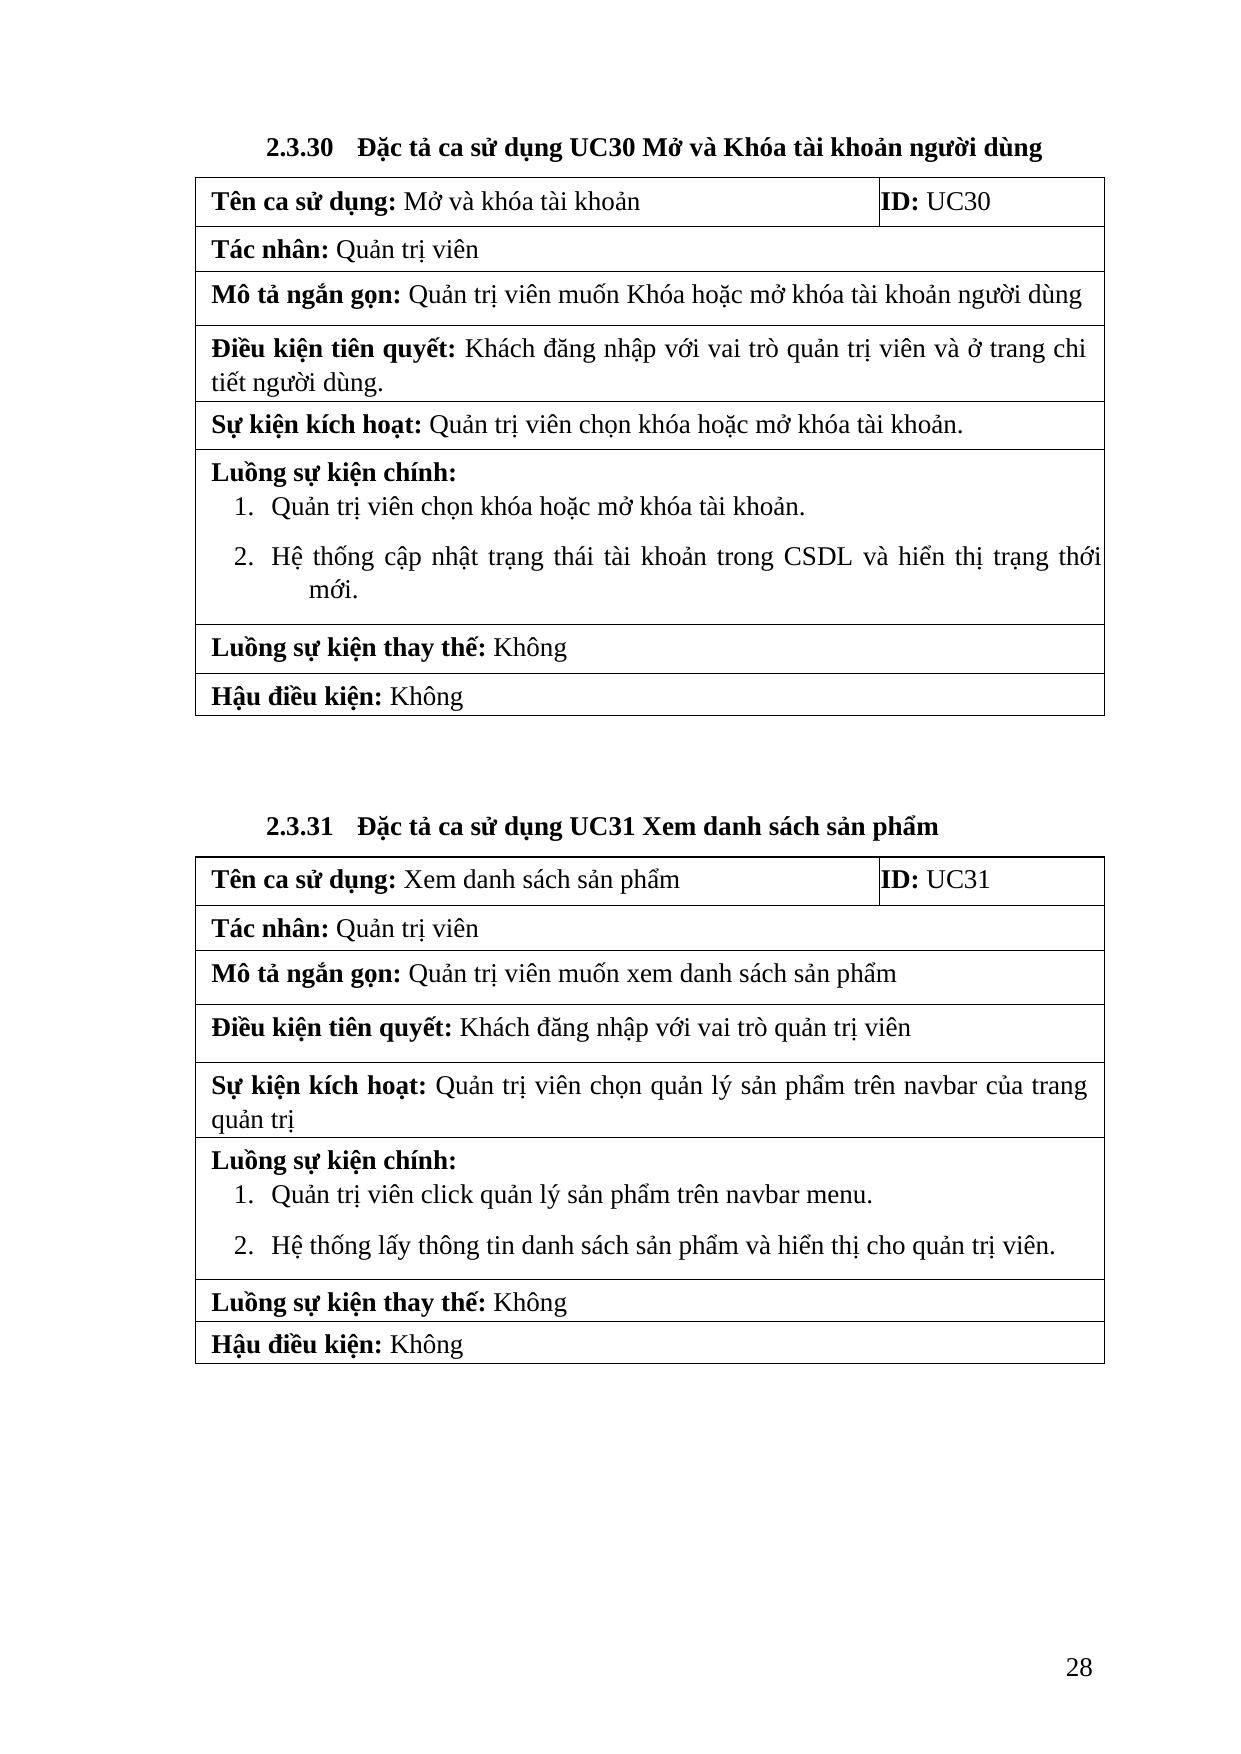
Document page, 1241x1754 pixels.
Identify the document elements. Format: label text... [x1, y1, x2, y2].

subtitle Đặc tả ca sử dụng UC30 Mở và Khóa tài khoản người dùng [266, 131, 1092, 162]
table_cell Điều kiện tiên quyết: Khách đăng nhập với vai trò quản trị viên và ở trang chi tiết người dùng. [196, 326, 1104, 401]
table_header Tên ca sử dụng: Mở và khóa tài khoản [196, 178, 879, 226]
table_cell Luồng sự kiện chính: Quản trị viên chọn khóa hoặc mở khóa tài khoản. Hệ thống cập nhật trạng thái tài khoản trong CSDL và hiển thị trạng thới mới. [196, 450, 1104, 624]
subtitle Đặc tả ca sử dụng UC31 Xem danh sách sản phẩm [266, 810, 1092, 841]
table_header ID: UC30 [880, 178, 1104, 226]
table_cell Luồng sự kiện chính: Quản trị viên click quản lý sản phẩm trên navbar menu. Hệ thống lấy thông tin danh sách sản phẩm và hiển thị cho quản trị viên. [196, 1138, 1104, 1279]
table_cell Sự kiện kích hoạt: Quản trị viên chọn khóa hoặc mở khóa tài khoản. [196, 402, 1104, 448]
table_cell Luồng sự kiện thay thế: Không [196, 625, 1104, 672]
table_cell Tác nhân: Quản trị viên [196, 227, 1104, 271]
table_header Tên ca sử dụng: Xem danh sách sản phẩm [196, 858, 879, 905]
table_cell Luồng sự kiện thay thế: Không [196, 1280, 1104, 1321]
table_cell Mô tả ngắn gọn: Quản trị viên muốn xem danh sách sản phẩm [196, 951, 1104, 1004]
table_cell Sự kiện kích hoạt: Quản trị viên chọn quản lý sản phẩm trên navbar của trang quản trị [196, 1063, 1104, 1137]
table_header ID: UC31 [880, 858, 1104, 905]
table_cell Tác nhân: Quản trị viên [196, 906, 1104, 950]
table_cell Mô tả ngắn gọn: Quản trị viên muốn Khóa hoặc mở khóa tài khoản người dùng [196, 272, 1104, 325]
table_cell Điều kiện tiên quyết: Khách đăng nhập với vai trò quản trị viên [196, 1005, 1104, 1062]
table_cell Hậu điều kiện: Không [196, 674, 1104, 715]
table_cell Hậu điều kiện: Không [196, 1322, 1104, 1362]
